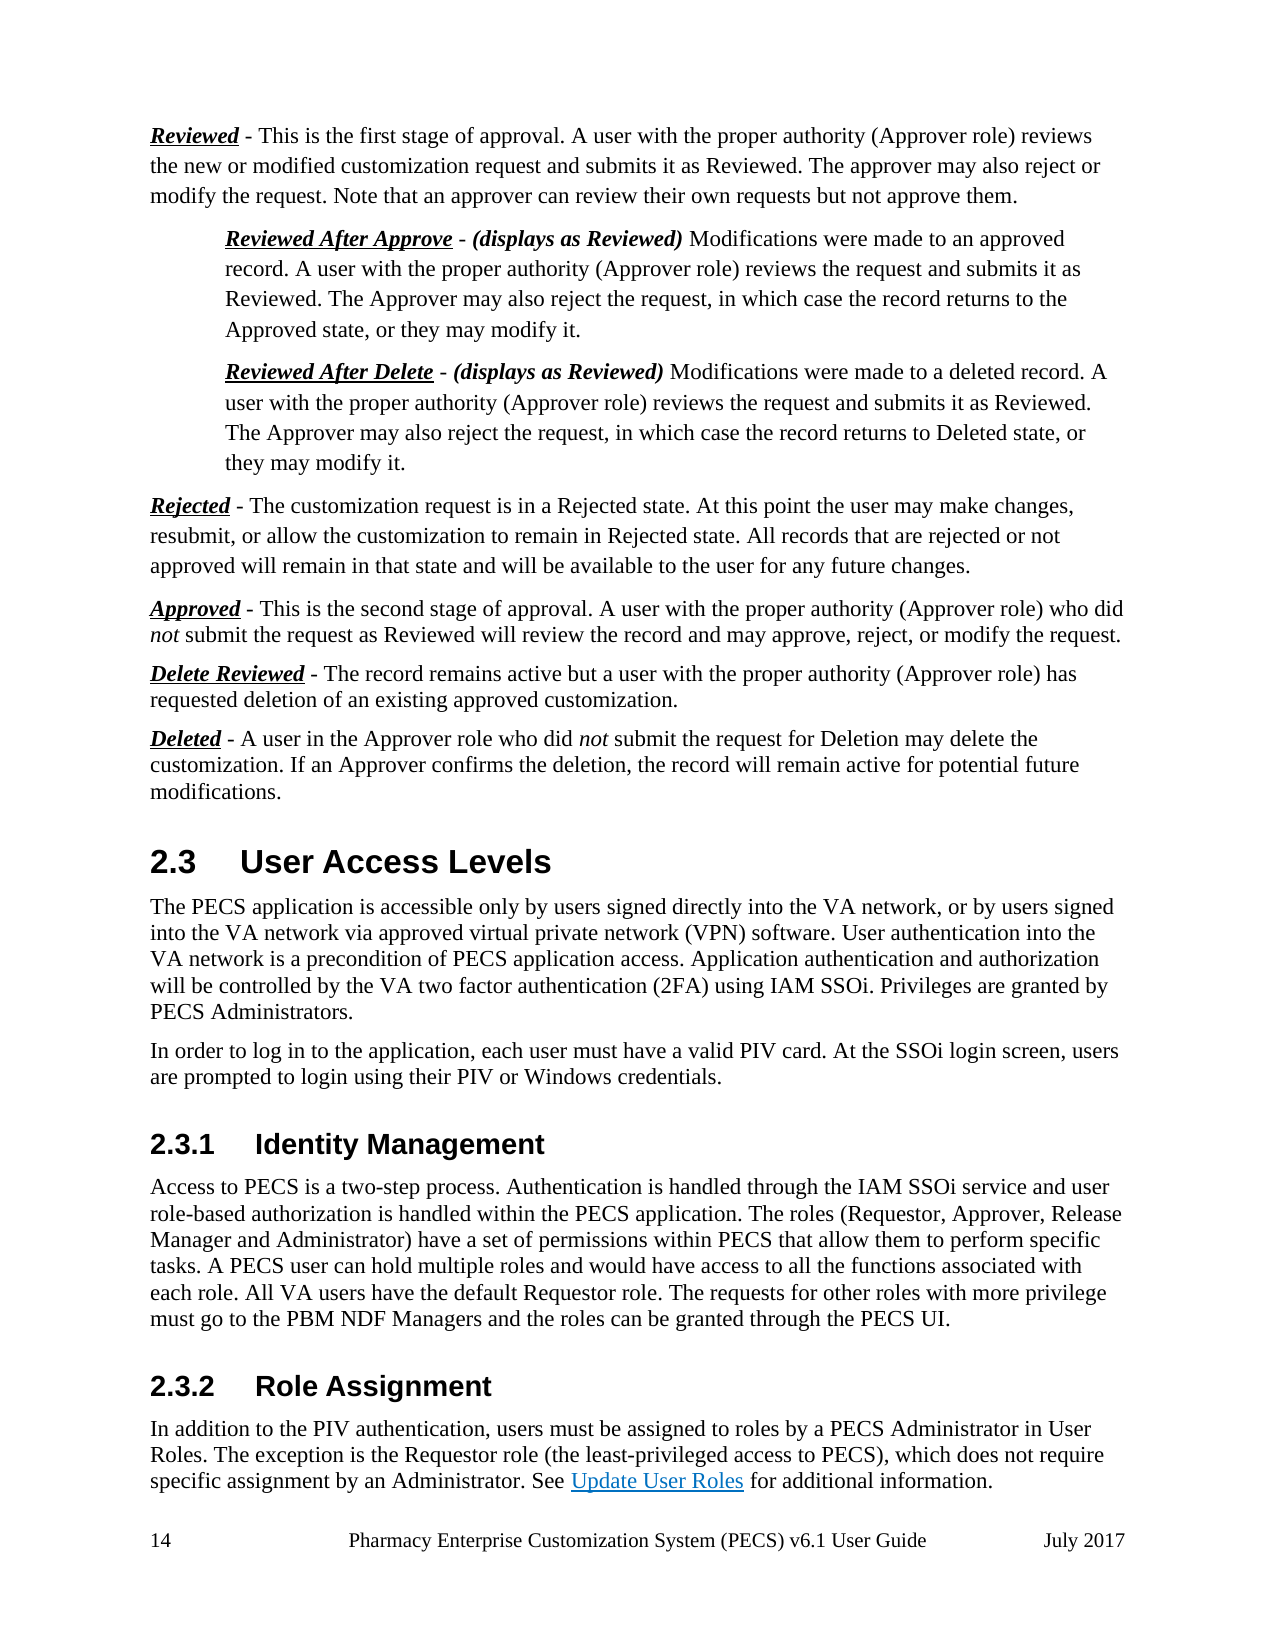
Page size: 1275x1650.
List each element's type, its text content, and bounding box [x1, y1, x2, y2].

text Approved - This is the second stage of approval. A user with the proper authority (Approver role) who did not submit the request as Reviewed will review the record and may approve, reject, or modify the request. [150, 595, 1125, 647]
text Access to PECS is a two-step process. Authentication is handled through the IAM SSOi service and user role-based authorization is handled within the PECS application. The roles (Requestor, Approver, Release Manager and Administrator) have a set of permissions within PECS that allow them to perform specific tasks. A PECS user can hold multiple roles and would have access to all the functions associated with each role. All VA users have the default Requestor role. The requests for other roles with more privilege must go to the PBM NDF Managers and the roles can be granted through the PECS UI. [150, 1173, 1125, 1331]
text Deleted - A user in the Approver role who did not submit the request for Deletion may delete the customization. If an Approver confirms the deletion, the record will remain active for potential future modifications. [150, 725, 1125, 804]
text Rejected - The customization request is in a Rejected state. At this point the user may make changes, resubmit, or allow the customization to remain in Rejected state. All records that are rejected or not approved will remain in that state and will be available to the user for any future changes. [150, 492, 1125, 578]
text Reviewed After Delete - (displays as Reviewed) Modifications were made to a deleted record. A user with the proper authority (Approver role) reviews the request and submits it as Reviewed. The Approver may also reject the request, in which case the record returns to Deleted state, or they may modify it. [225, 358, 1125, 475]
text In addition to the PIV authentication, users must be assigned to roles by a PECS Administrator in User Roles. The exception is the Requestor role (the least-privileged access to PECS), which does not require specific assignment by an Administrator. See Update User Roles for additional information. [150, 1415, 1125, 1494]
text Reviewed After Approve - (displays as Reviewed) Modifications were made to an approved record. A user with the proper authority (Approver role) reviews the request and submits it as Reviewed. The Approver may also reject the request, in which case the record returns to the Approved state, or they may modify it. [225, 225, 1125, 342]
subtitle Role Assignment [150, 1369, 1125, 1402]
text In order to log in to the application, each user must have a valid PIV card. At the SSOi login screen, users are prompted to login using their PIV or Windows credentials. [150, 1037, 1125, 1090]
subtitle User Access Levels [150, 842, 1125, 880]
subtitle Identity Management [150, 1127, 1125, 1161]
text Reviewed - This is the first stage of approval. A user with the proper authority (Approver role) reviews the new or modified customization request and submits it as Reviewed. The approver may also reject or modify the request. Note that an approver can review their own requests but not approve them. [150, 122, 1125, 209]
text Delete Reviewed - The record remains active but a user with the proper authority (Approver role) has requested deletion of an existing approved customization. [150, 660, 1125, 713]
text The PECS application is accessible only by users signed directly into the VA network, or by users signed into the VA network via approved virtual private network (VPN) software. User authentication into the VA network is a precondition of PECS application access. Application authentication and authorization will be controlled by the VA two factor authentication (2FA) using IAM SSOi. Privileges are granted by PECS Administrators. [150, 893, 1125, 1024]
